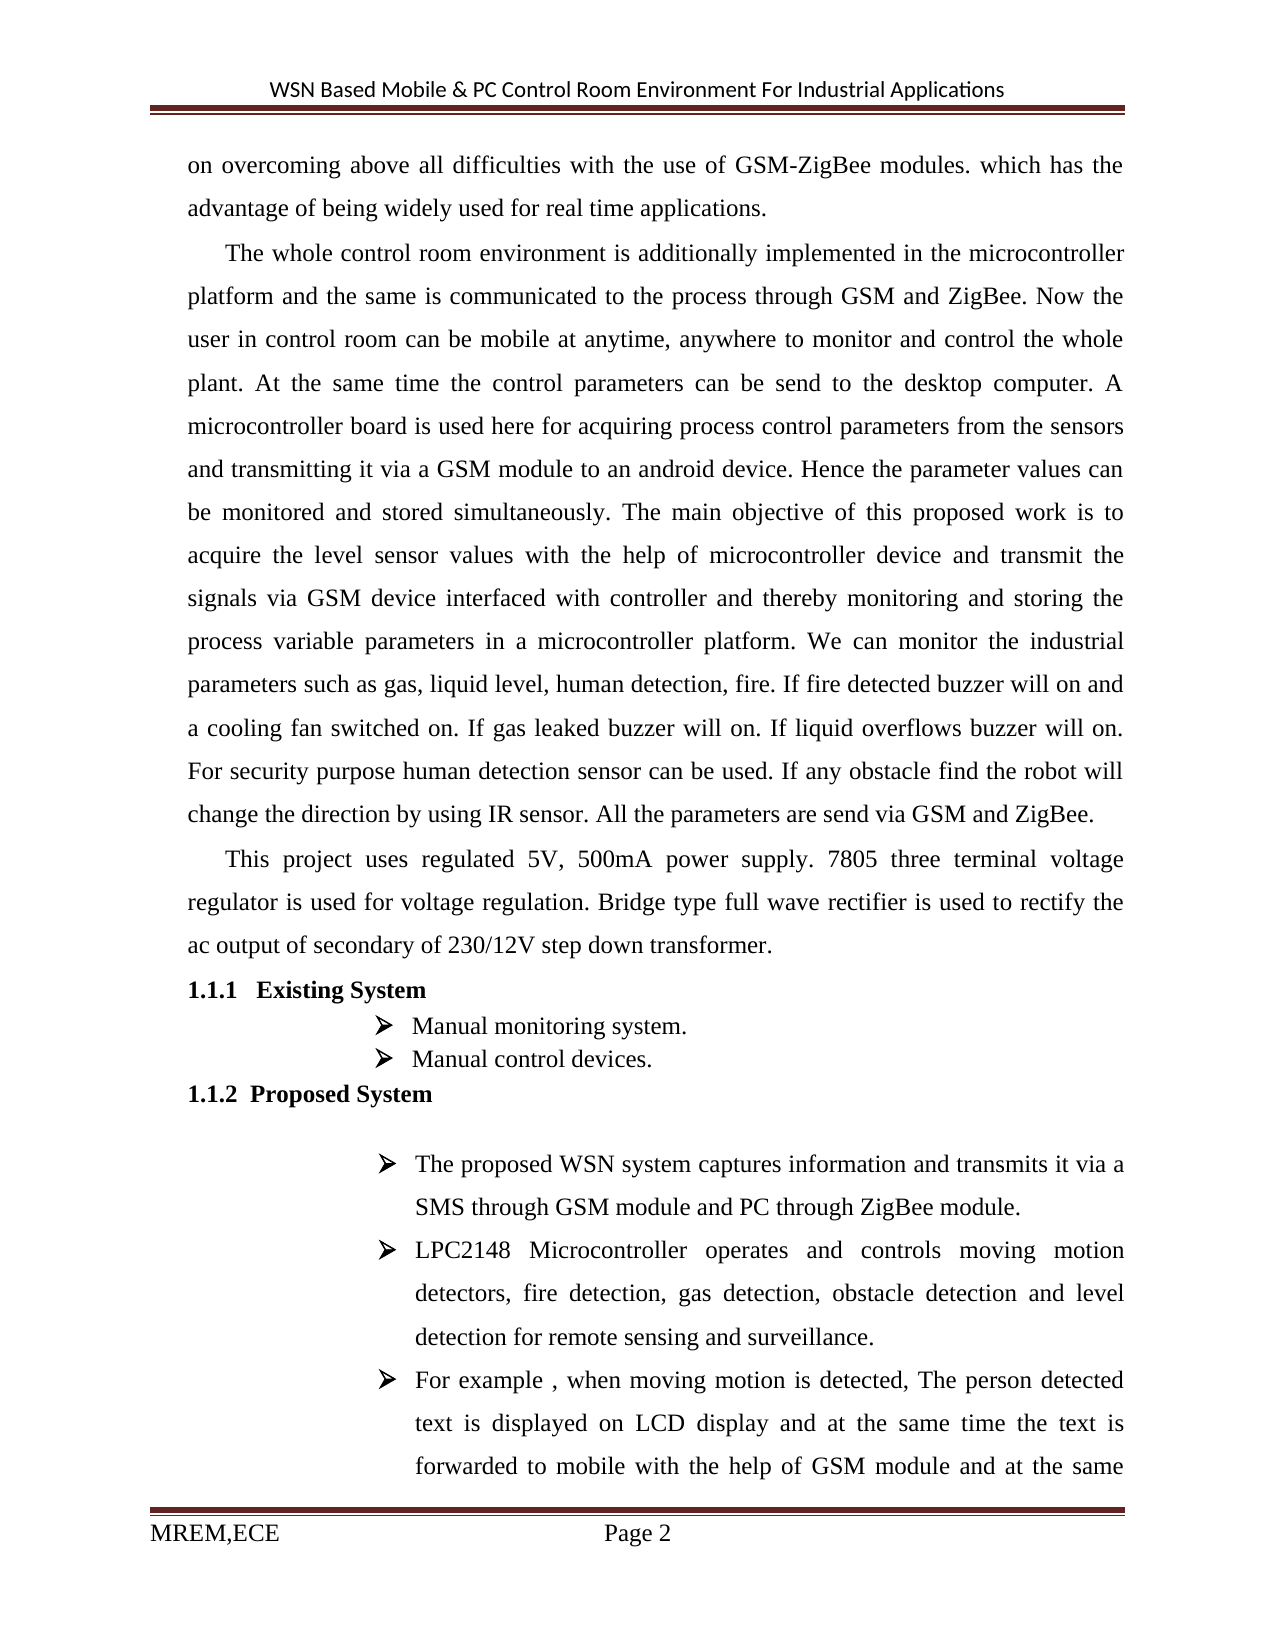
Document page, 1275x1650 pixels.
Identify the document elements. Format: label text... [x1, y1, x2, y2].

list The proposed WSN system captures information and transmits it via a SMS through GSM module and PC through ZigBee module. [377, 1149, 1125, 1221]
text This project uses regulated 5V, 500mA power supply. 7805 three terminal voltage regulator is used for voltage regulation. Bridge type full wave rectifier is used to rectify the ac output of secondary of 230/12V step down transformer. [187, 844, 1125, 959]
list Manual monitoring system. [374, 1011, 1125, 1039]
text 1.1.2 Proposed System [187, 1079, 1125, 1108]
text The whole control room environment is additionally implemented in the microcontroller platform and the same is communicated to the process through GSM and ZigBee. Now the user in control room can be mobile at anytime, anywhere to monitor and control the whole plant. At the same time the control parameters can be send to the desktop computer. A microcontroller board is used here for acquiring process control parameters from the sensors and transmitting it via a GSM module to an android device. Hence the parameter values can be monitored and stored simultaneously. The main objective of this proposed work is to acquire the level sensor values with the help of microcontroller device and transmit the signals via GSM device interfaced with controller and thereby monitoring and storing the process variable parameters in a microcontroller platform. We can monitor the industrial parameters such as gas, liquid level, human detection, fire. If fire detected buzzer will on and a cooling fan switched on. If gas leaked buzzer will on. If liquid overflows buzzer will on. For security purpose human detection sensor can be used. If any obstacle find the robot will change the direction by using IR sensor. All the parameters are send via GSM and ZigBee. [187, 238, 1125, 828]
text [187, 150, 1125, 222]
list Manual control devices. [374, 1044, 1125, 1072]
text 1.1.1 Existing System [187, 976, 1125, 1004]
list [377, 1365, 1125, 1480]
